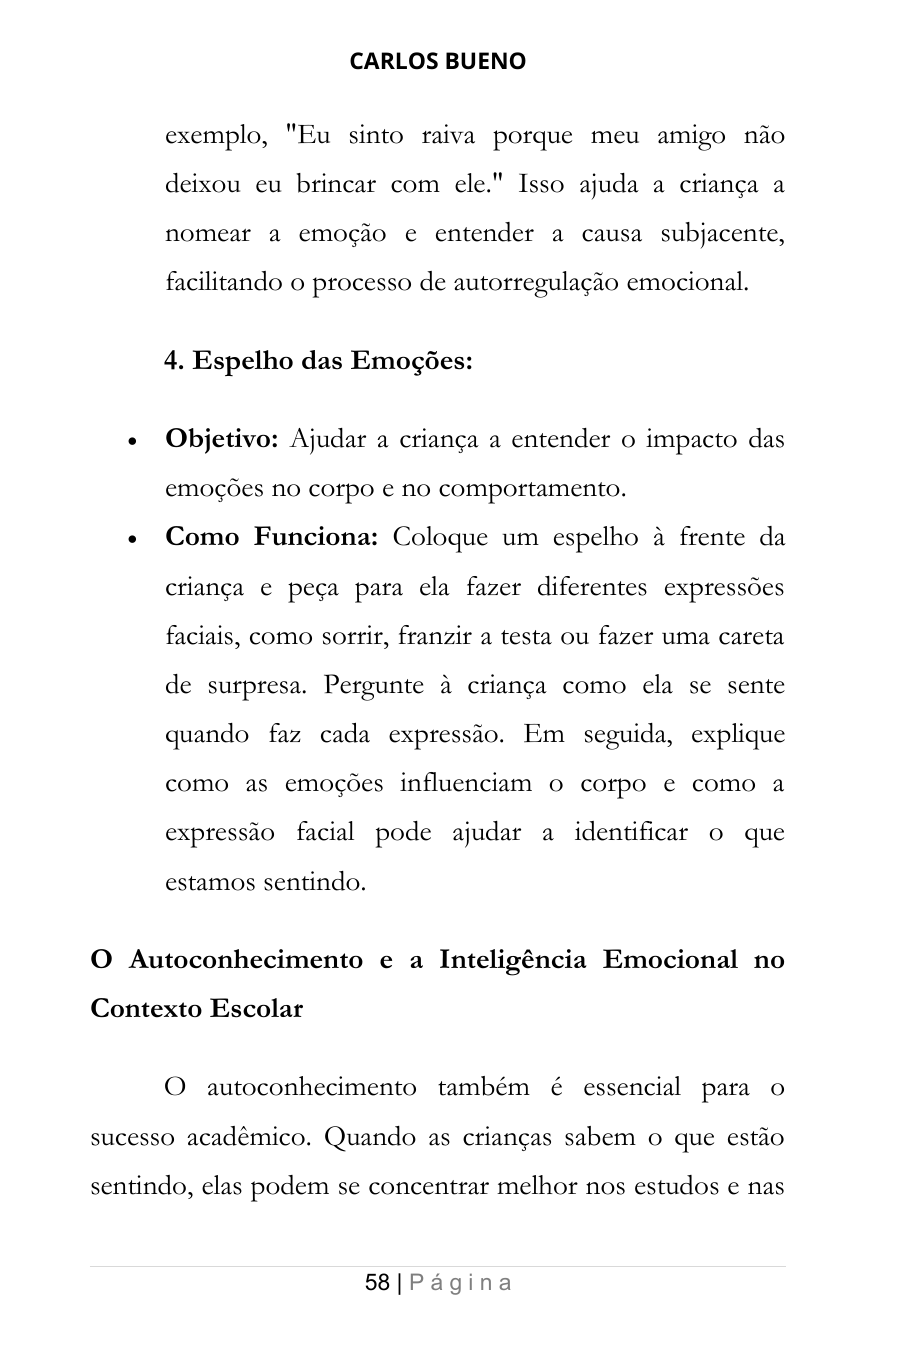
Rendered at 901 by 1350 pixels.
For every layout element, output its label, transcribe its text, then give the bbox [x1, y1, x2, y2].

text 4. Espelho das Emoções: [90, 344, 786, 377]
list Objetivo: Ajudar a criança a entender o impacto das emoções no corpo e no comportamento. [127, 422, 786, 504]
text O Autoconhecimento e a Inteligência Emocional no Contexto Escolar [90, 943, 786, 1025]
list Como Funciona: Coloque um espelho à frente da criança e peça para ela fazer diferentes expressões faciais, como sorrir, franzir a testa ou fazer uma careta de surpresa. Pergunte à criança como ela se sente quando faz cada expressão. Em seguida, explique como as emoções influenciam o corpo e como a expressão facial pode ajudar a identificar o que estamos sentindo. [127, 521, 786, 898]
